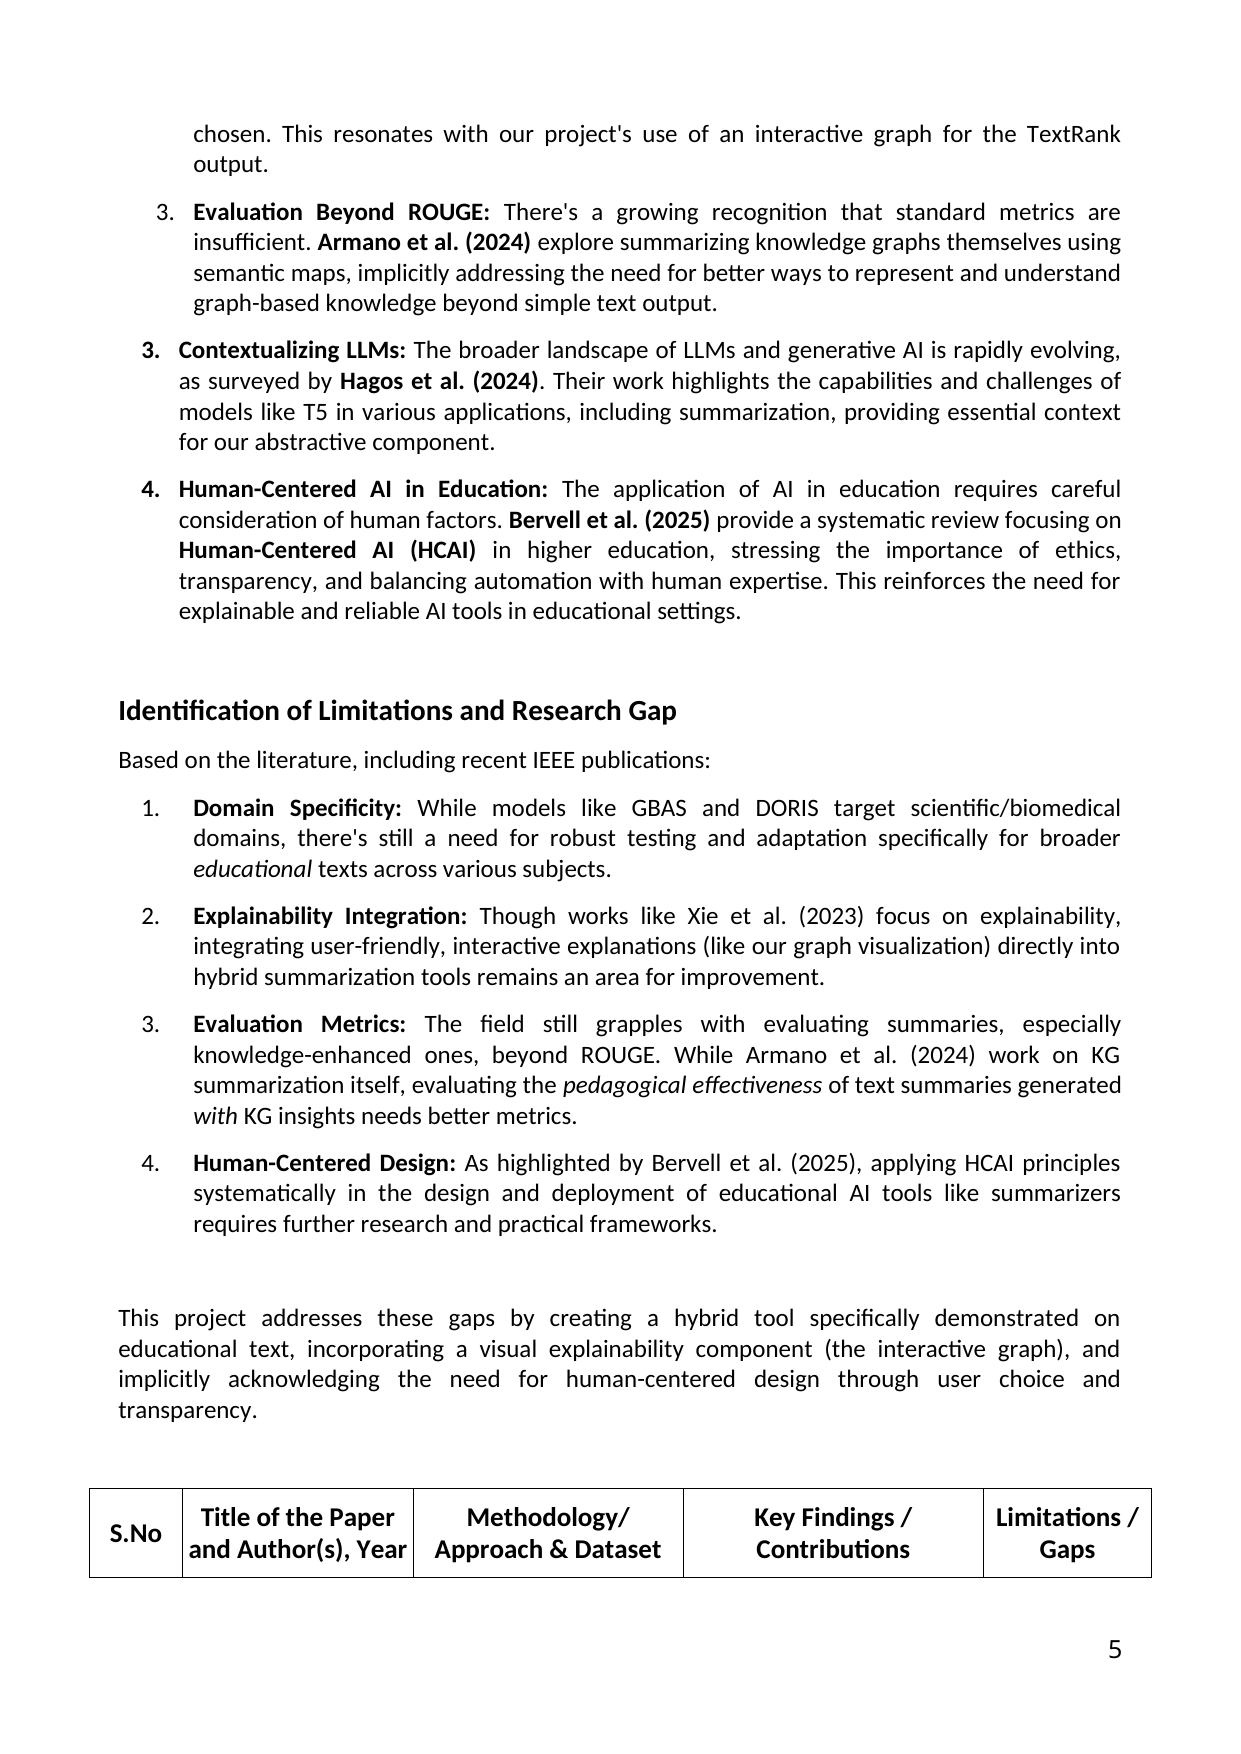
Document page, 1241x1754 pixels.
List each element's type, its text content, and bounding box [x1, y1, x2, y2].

list Human-Centered AI in Education: The application of AI in education requires careful consideration of human factors. Bervell et al. (2025) provide a systematic review focusing on Human-Centered AI (HCAI) in higher education, stressing the importance of ethics, transparency, and balancing automation with human expertise. This reinforces the need for explainable and reliable AI tools in educational settings. [141, 473, 1122, 626]
text Identification of Limitations and Research Gap [118, 692, 1122, 728]
table_header Key Findings / Contributions [684, 1489, 983, 1577]
table_header Title of the Paper and Author(s), Year [183, 1489, 413, 1577]
list Human-Centered Design: As highlighted by Bervell et al. (2025), applying HCAI principles systematically in the design and deployment of educational AI tools like summarizers requires further research and practical frameworks. [141, 1147, 1122, 1238]
text Based on the literature, including recent IEEE publications: [118, 744, 1122, 775]
table_header Limitations / Gaps [984, 1489, 1151, 1577]
table_header Methodology/ Approach & Dataset [414, 1489, 683, 1577]
list Explainability Integration: Though works like Xie et al. (2023) focus on explainability, integrating user-friendly, interactive explanations (like our graph visualization) directly into hybrid summarization tools remains an area for improvement. [141, 900, 1122, 992]
list Contextualizing LLMs: The broader landscape of LLMs and generative AI is rapidly evolving, as surveyed by Hagos et al. (2024). Their work highlights the capabilities and challenges of models like T5 in various applications, including summarization, providing essential context for our abstractive component. [141, 334, 1122, 457]
text This project addresses these gaps by creating a hybrid tool specifically demonstrated on educational text, incorporating a visual explainability component (the interactive graph), and implicitly acknowledging the need for human-centered design through user choice and transparency. [118, 1302, 1122, 1424]
table_header S.No [90, 1489, 182, 1577]
list Evaluation Metrics: The field still grapples with evaluating summaries, especially knowledge-enhanced ones, beyond ROUGE. While Armano et al. (2024) work on KG summarization itself, evaluating the pedagogical effectiveness of text summaries generated with KG insights needs better metrics. [141, 1008, 1122, 1130]
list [156, 118, 1122, 179]
list Evaluation Beyond ROUGE: There's a growing recognition that standard metrics are insufficient. Armano et al. (2024) explore summarizing knowledge graphs themselves using semantic maps, implicitly addressing the need for better ways to represent and understand graph-based knowledge beyond simple text output. [156, 196, 1122, 318]
list Domain Specificity: While models like GBAS and DORIS target scientific/biomedical domains, there's still a need for robust testing and adaptation specifically for broader educational texts across various subjects. [141, 792, 1122, 883]
